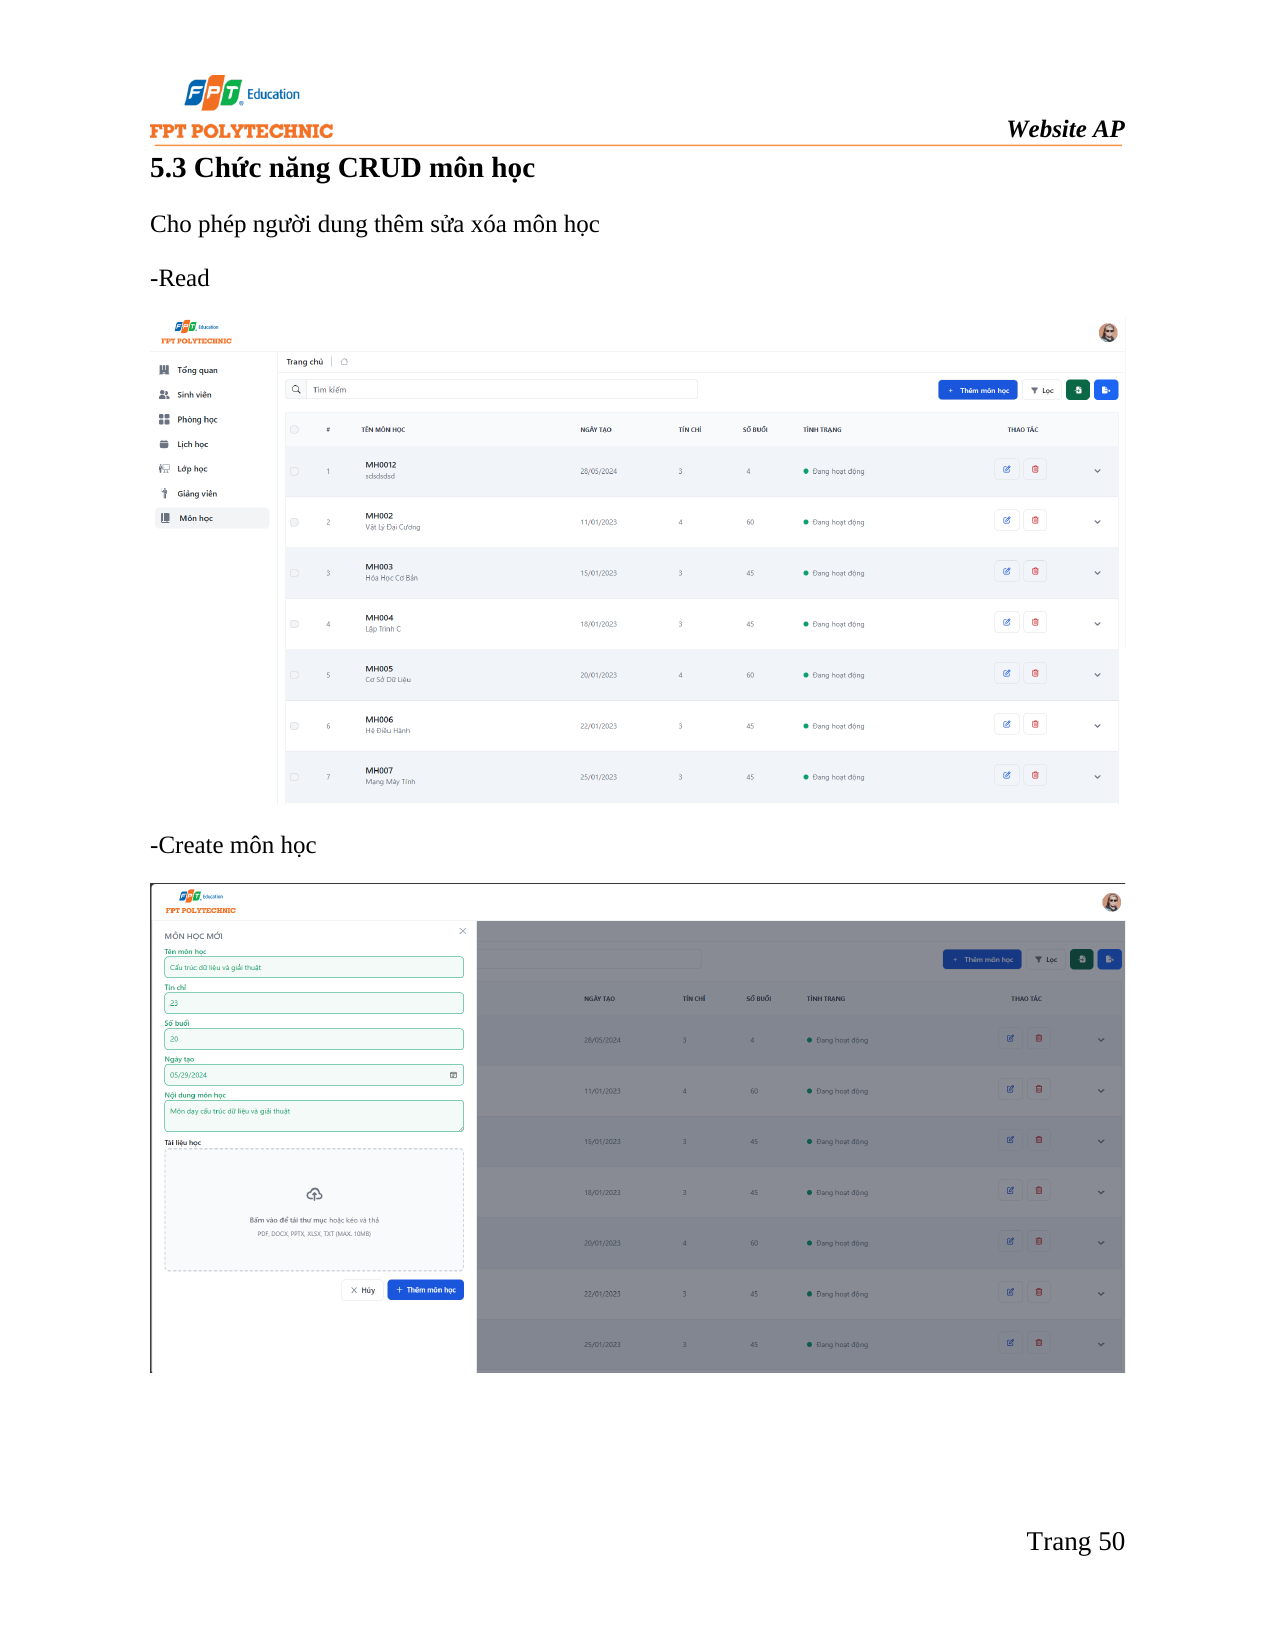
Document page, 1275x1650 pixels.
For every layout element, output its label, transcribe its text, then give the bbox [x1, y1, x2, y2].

picture [150, 75, 333, 138]
text Cho phép người dung thêm sửa xóa môn học [150, 209, 1125, 238]
text -Create môn học [150, 830, 1125, 859]
text -Read [150, 263, 1125, 292]
picture [150, 317, 1125, 805]
picture [150, 883, 1125, 1373]
text 5.3 Chức năng CRUD môn học [150, 150, 1125, 183]
